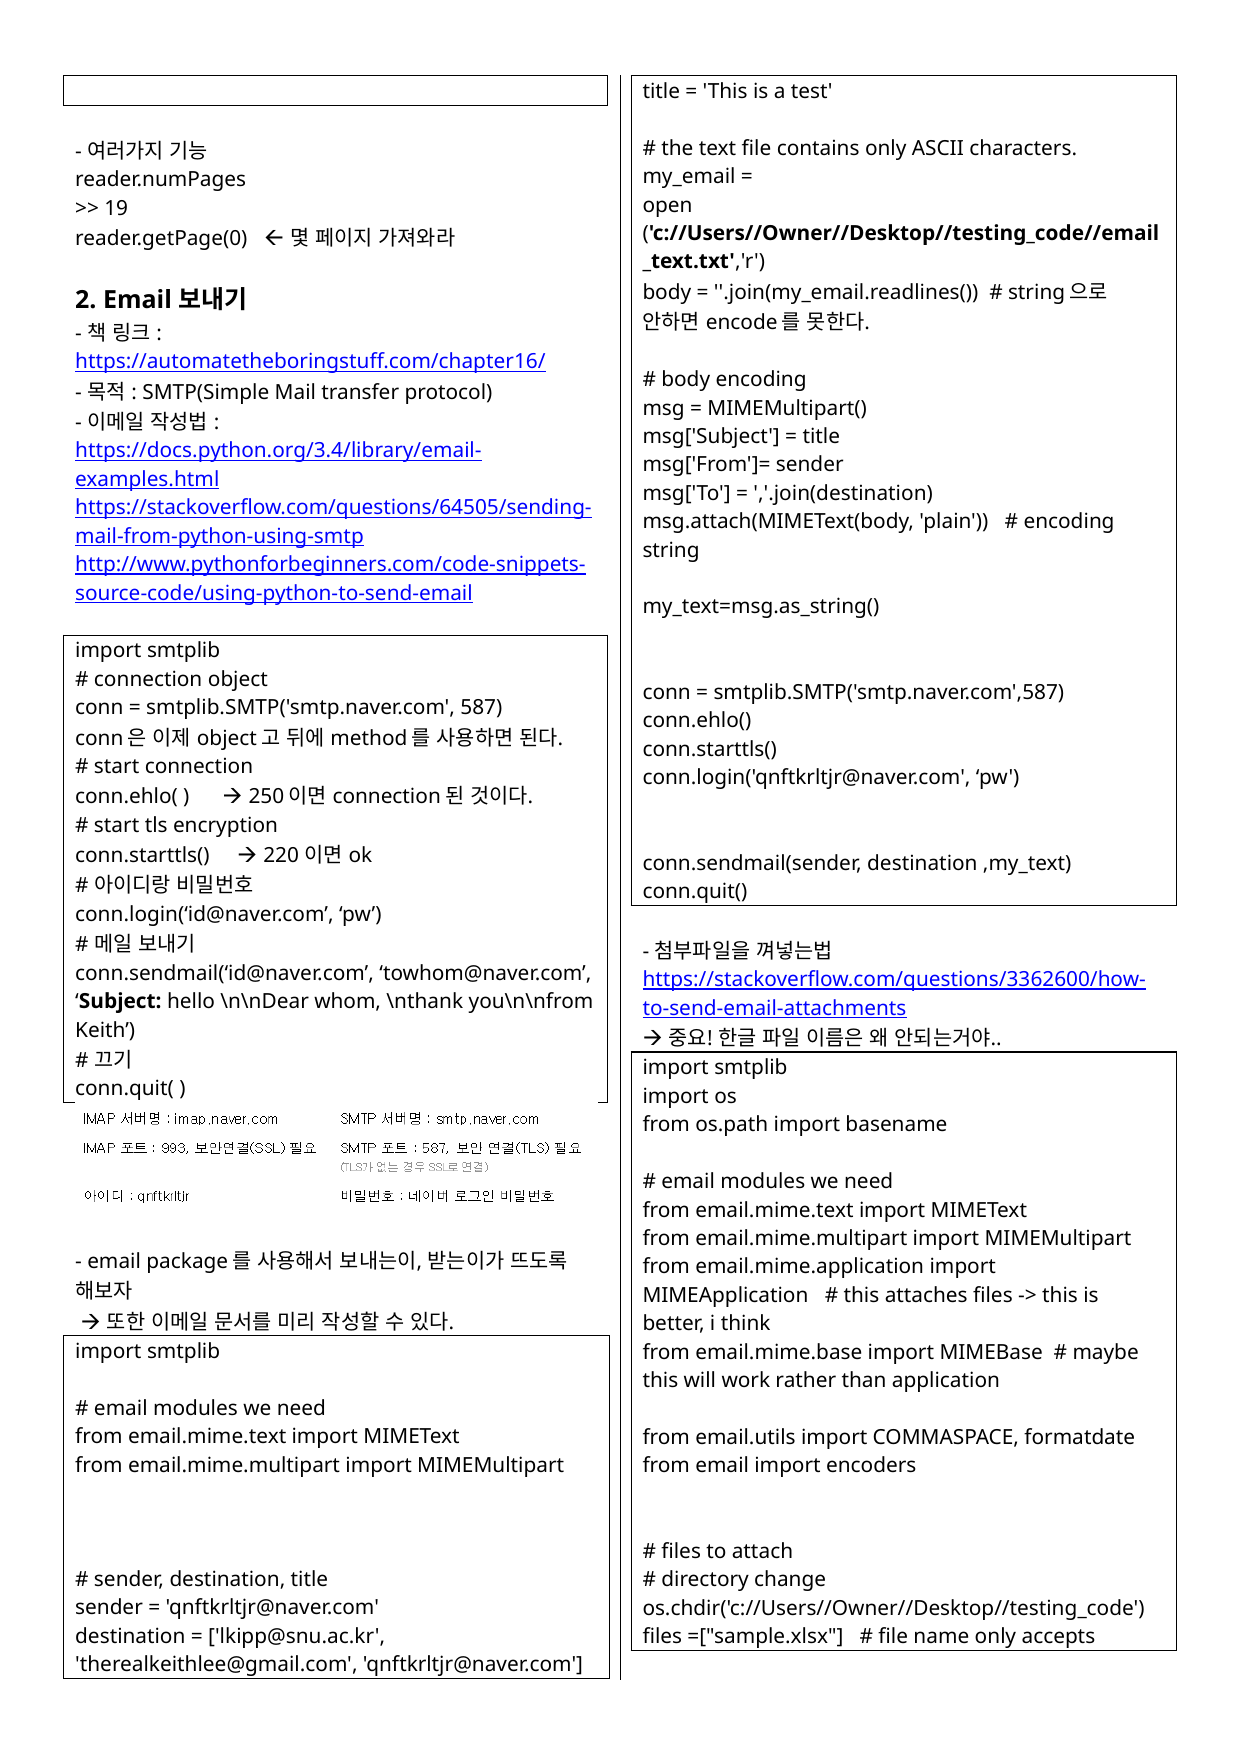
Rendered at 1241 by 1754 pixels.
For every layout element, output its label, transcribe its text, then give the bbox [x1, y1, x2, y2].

text - 이메일 작성법 : [75, 405, 598, 436]
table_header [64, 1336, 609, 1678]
text 중요! 한글 파일 이름은 왜 안되는거야.. [642, 1021, 1165, 1051]
text https://docs.python.org/3.4/library/email-examples.html [75, 436, 598, 492]
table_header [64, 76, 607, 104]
text reader.numPages [75, 164, 598, 193]
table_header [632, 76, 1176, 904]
text - email package를 사용해서 보내는이, 받는이가 뜨도록 해보자 [75, 1244, 598, 1305]
text 2. Email 보내기 [75, 280, 598, 316]
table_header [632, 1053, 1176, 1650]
text https://stackoverflow.com/questions/64505/sending-mail-from-python-using-smtp [75, 492, 598, 549]
text - 책 링크 : https://automatetheboringstuff.com/chapter16/ [75, 316, 598, 375]
text - 여러가지 기능 [75, 134, 598, 164]
text - 목적 : SMTP(Simple Mail transfer protocol) [75, 375, 598, 405]
picture [75, 1102, 598, 1216]
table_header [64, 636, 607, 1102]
text >> 19 [75, 193, 598, 221]
text http://www.pythonforbeginners.com/code-snippets-source-code/using-python-to-send-email [75, 549, 598, 606]
text - 첨부파일을 껴넣는법 [642, 934, 1165, 964]
text https://stackoverflow.com/questions/3362600/how-to-send-email-attachments [642, 964, 1165, 1021]
text 또한 이메일 문서를 미리 작성할 수 있다. [75, 1305, 598, 1335]
text reader.getPage(0) 몇 페이지 가져와라 [75, 221, 598, 251]
